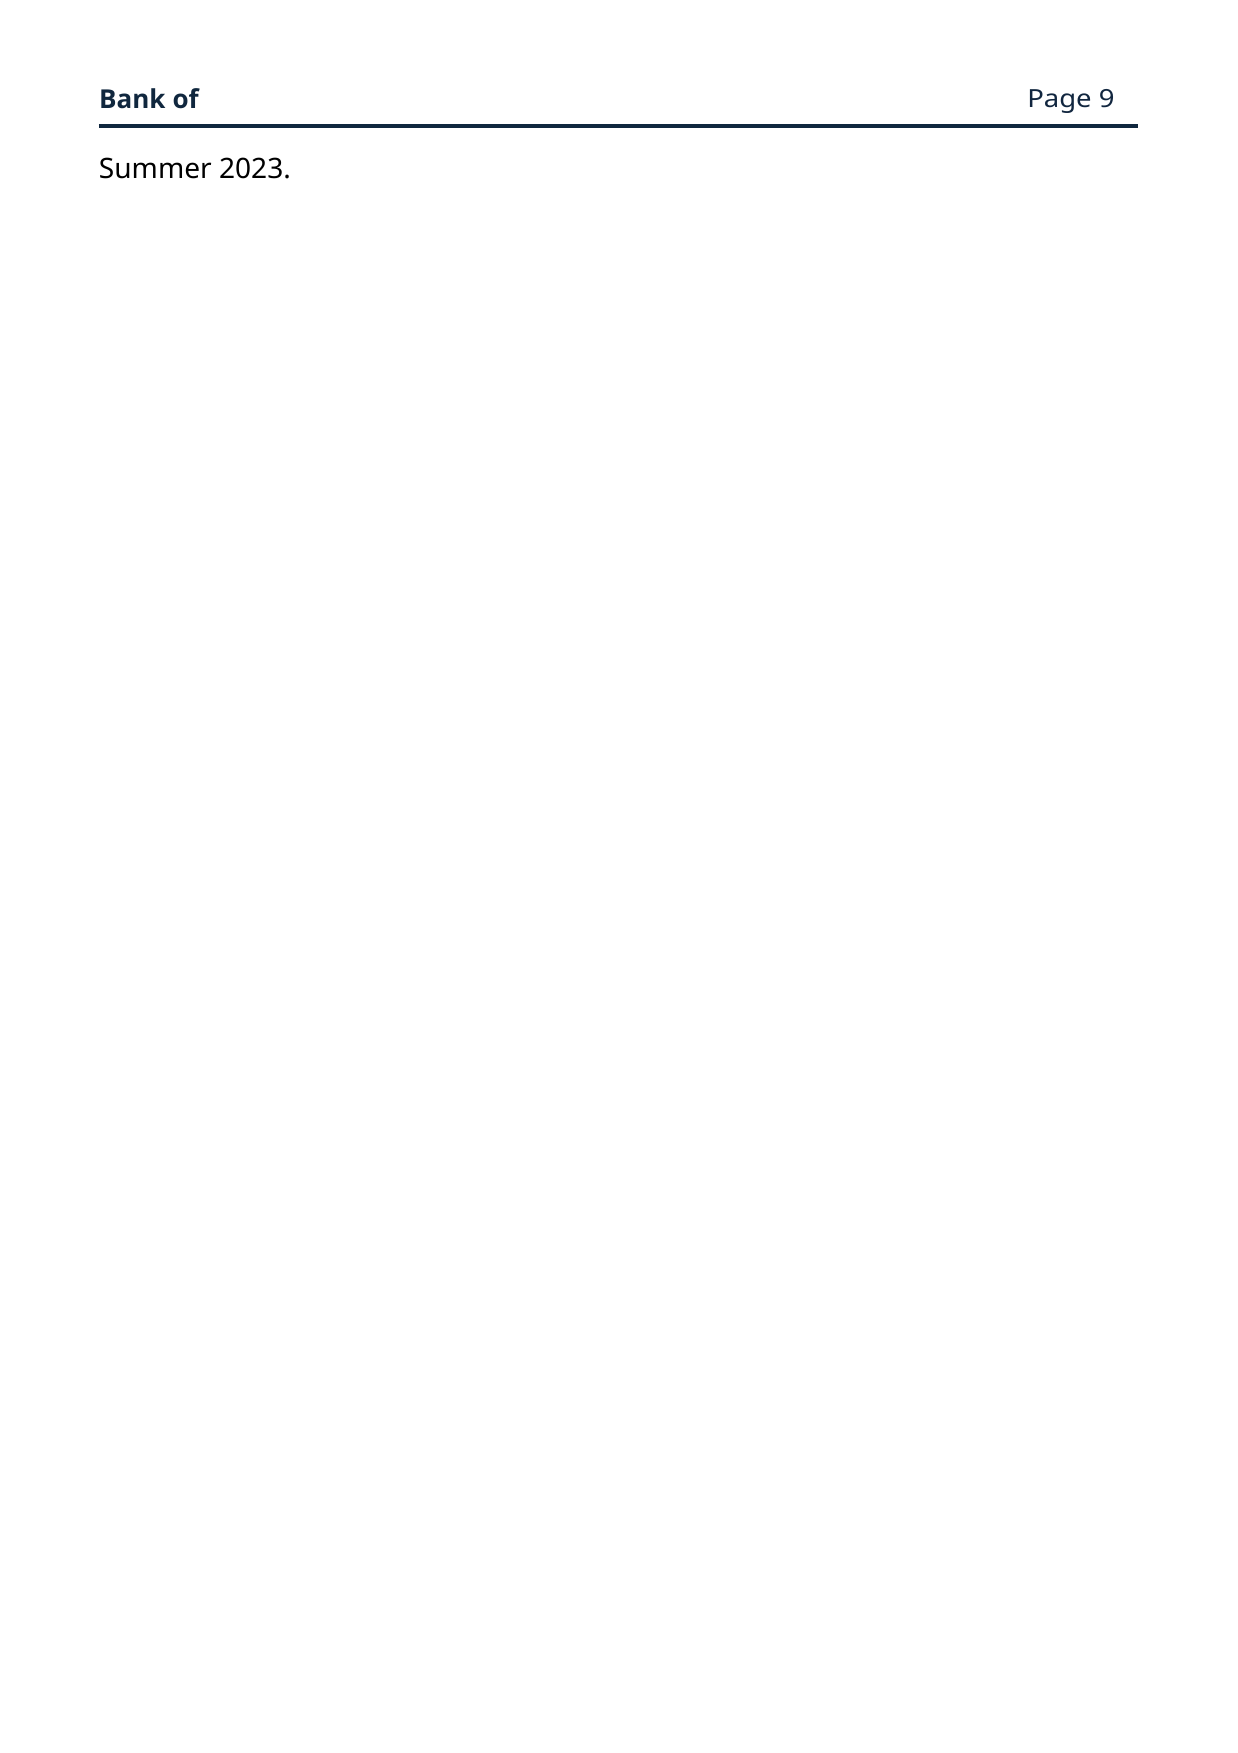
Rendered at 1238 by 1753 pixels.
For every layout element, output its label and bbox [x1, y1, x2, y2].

text [99, 148, 1149, 186]
